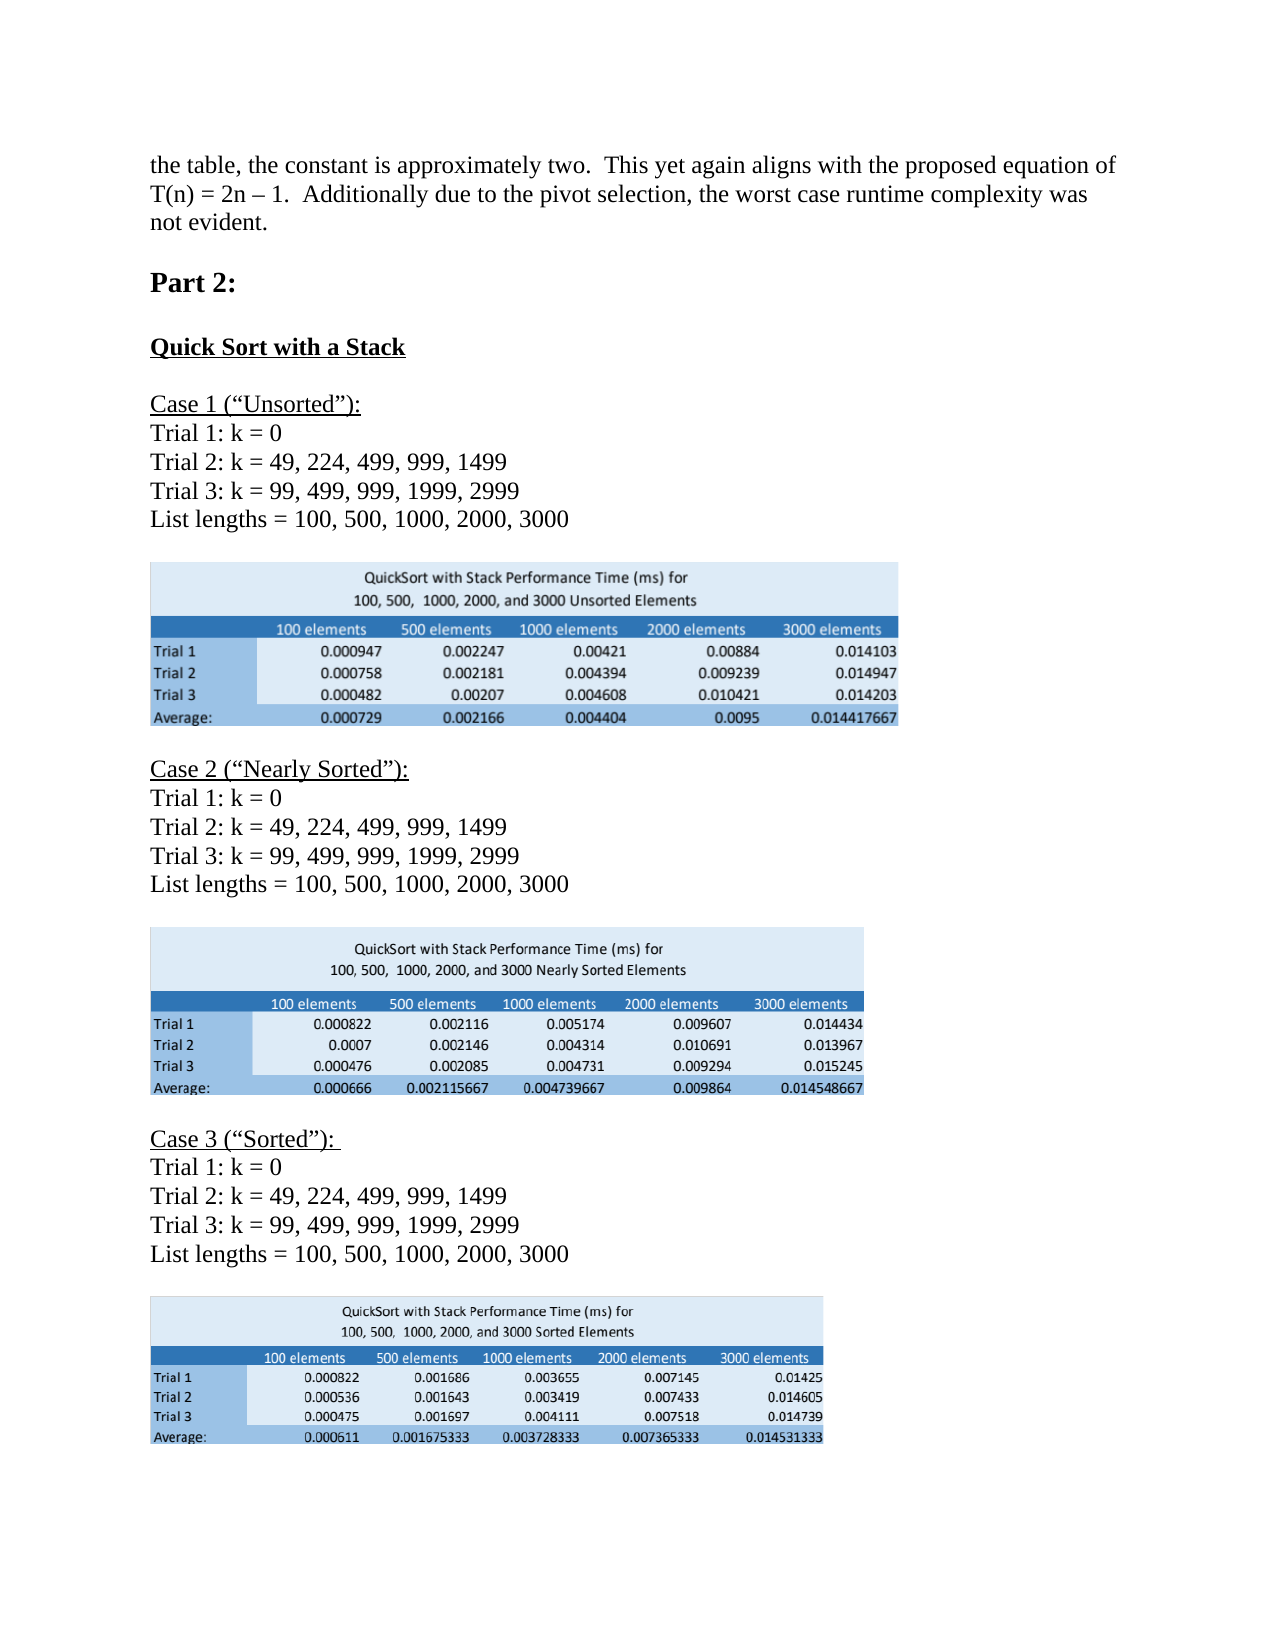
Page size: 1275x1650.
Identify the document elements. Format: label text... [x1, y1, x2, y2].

text Trial 3: k = 99, 499, 999, 1999, 2999 [150, 476, 1125, 504]
text Trial 2: k = 49, 224, 499, 999, 1499 [150, 447, 1125, 476]
text Trial 3: k = 99, 499, 999, 1999, 2999 [150, 1210, 1125, 1239]
text Case 2 (“Nearly Sorted”): [150, 754, 1125, 783]
text Trial 3: k = 99, 499, 999, 1999, 2999 [150, 841, 1125, 869]
text Trial 1: k = 0 [150, 418, 1125, 447]
text Case 1 (“Unsorted”): [150, 389, 1125, 418]
text Trial 2: k = 49, 224, 499, 999, 1499 [150, 1181, 1125, 1210]
text Part 2: [150, 265, 1125, 298]
text List lengths = 100, 500, 1000, 2000, 3000 [150, 869, 1125, 898]
text List lengths = 100, 500, 1000, 2000, 3000 [150, 1239, 1125, 1267]
text Quick Sort with a Stack [150, 332, 1125, 361]
text Trial 1: k = 0 [150, 783, 1125, 812]
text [150, 150, 1125, 236]
text List lengths = 100, 500, 1000, 2000, 3000 [150, 504, 1125, 533]
text Trial 1: k = 0 [150, 1152, 1125, 1181]
text Case 3 (“Sorted”): [150, 1124, 1125, 1152]
text Trial 2: k = 49, 224, 499, 999, 1499 [150, 812, 1125, 841]
